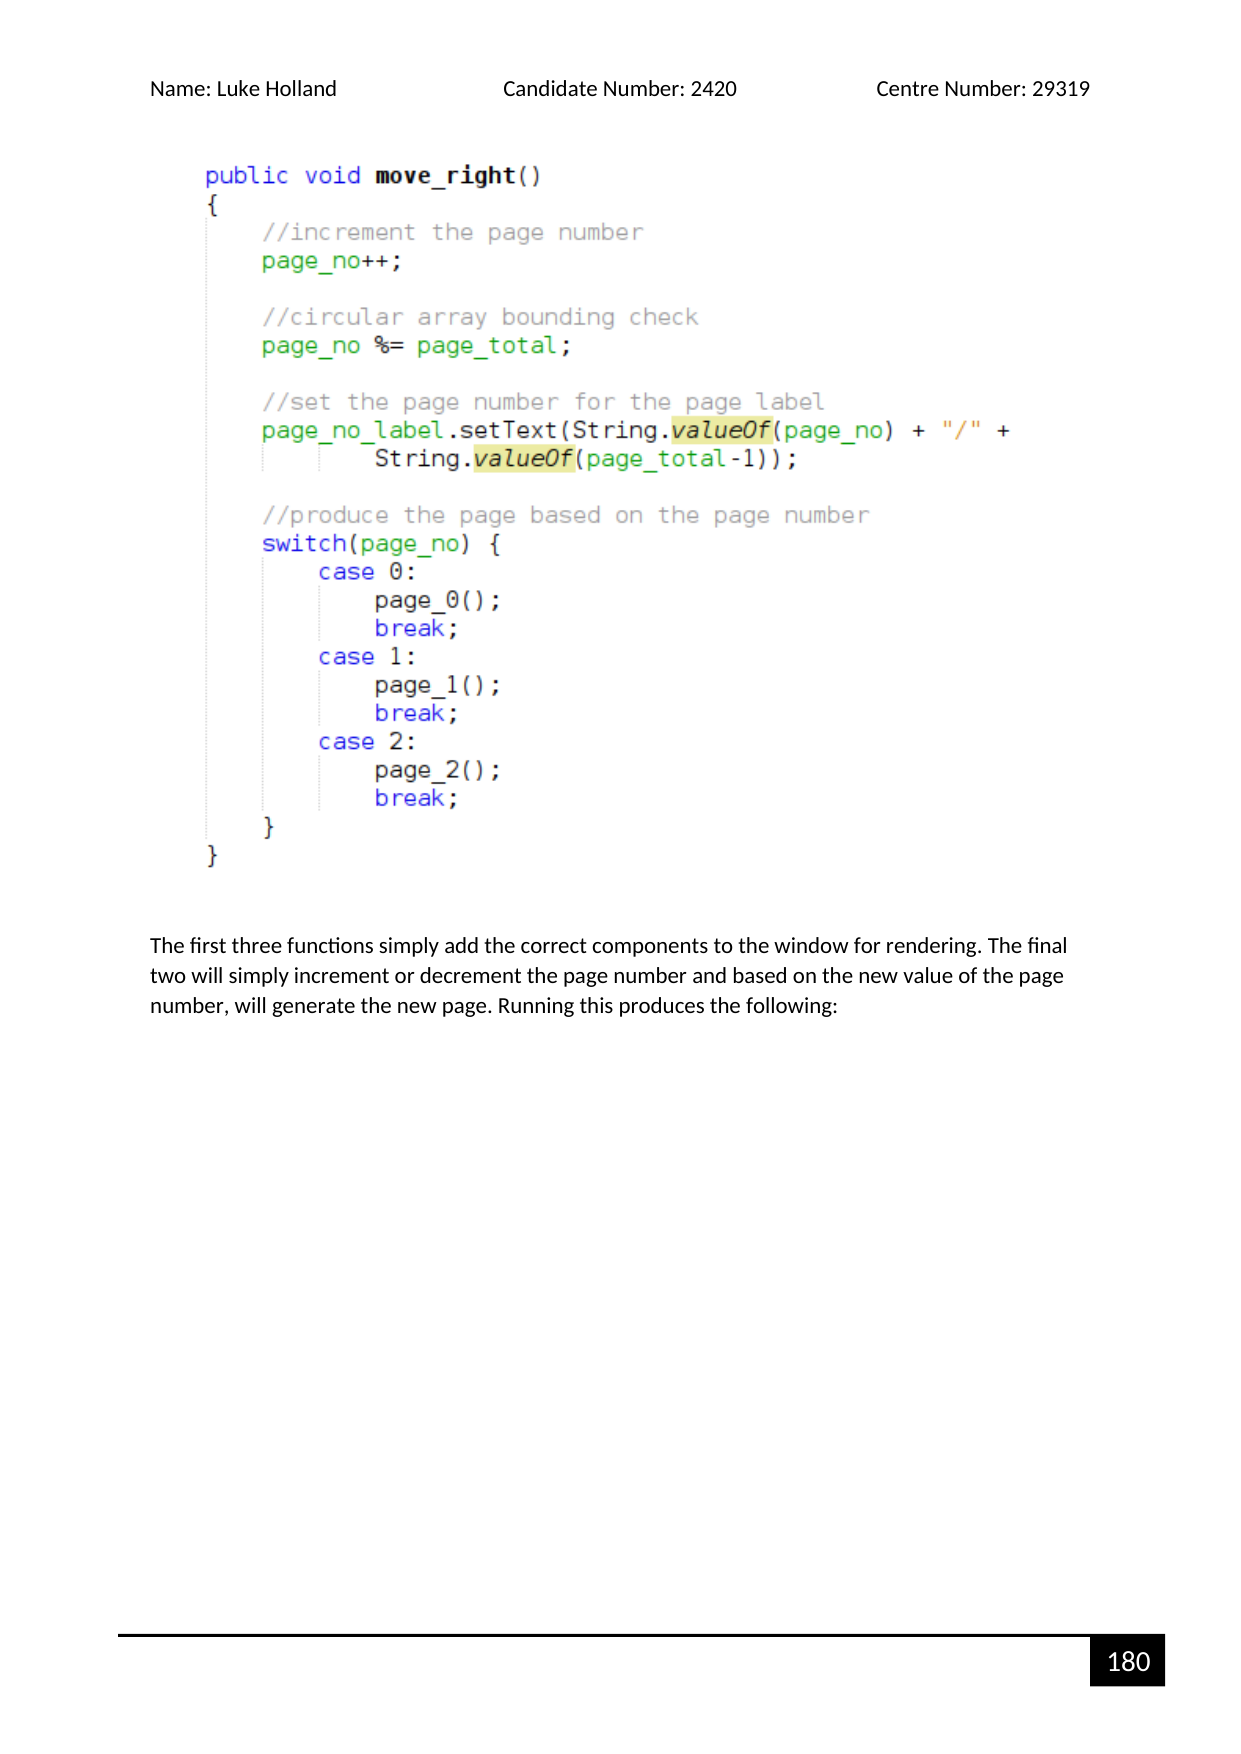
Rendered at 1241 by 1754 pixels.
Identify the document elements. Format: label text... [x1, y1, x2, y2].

text The first three functions simply add the correct components to the window for rendering. The final two will simply increment or decrement the page number and based on the new value of the page number, will generate the new page. Running this produces the following: [150, 931, 1090, 1019]
